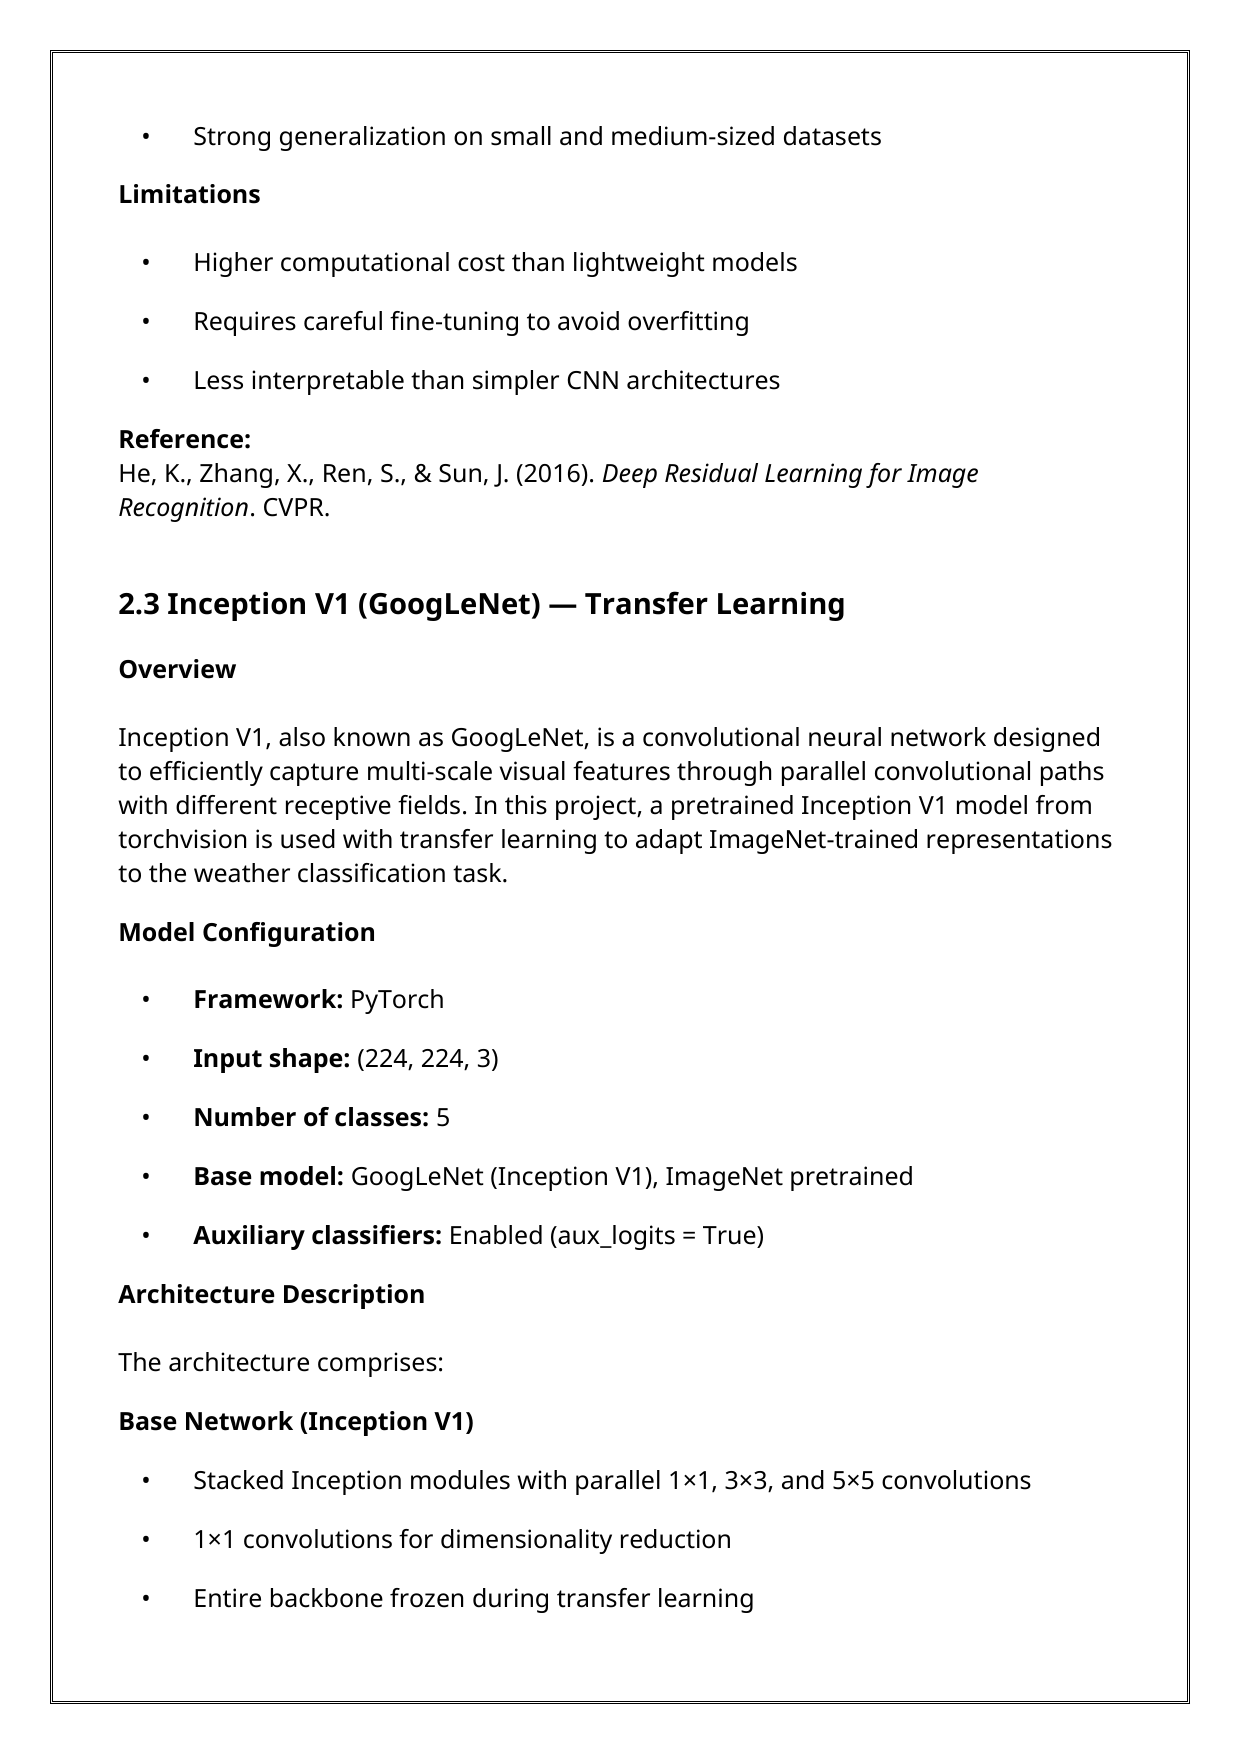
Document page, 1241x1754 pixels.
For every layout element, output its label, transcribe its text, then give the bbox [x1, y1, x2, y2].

list Higher computational cost than lightweight models [141, 244, 1122, 278]
list Entire backbone frozen during transfer learning [141, 1581, 1122, 1615]
text Model Configuration [118, 914, 1122, 948]
list Auxiliary classifiers: Enabled (aux_logits = True) [141, 1218, 1122, 1252]
list Base model: GoogLeNet (Inception V1), ImageNet pretrained [141, 1159, 1122, 1193]
list Strong generalization on small and medium-sized datasets [141, 118, 1122, 152]
text 2.3 Inception V1 (GoogLeNet) — Transfer Learning [118, 583, 1122, 623]
list Number of classes: 5 [141, 1100, 1122, 1134]
list Requires careful fine-tuning to avoid overfitting [141, 303, 1122, 338]
text Overview [118, 652, 1122, 686]
text Limitations [118, 177, 1122, 211]
list Input shape: (224, 224, 3) [141, 1041, 1122, 1075]
list Stacked Inception modules with parallel 1×1, 3×3, and 5×5 convolutions [141, 1462, 1122, 1497]
text The architecture comprises: [118, 1344, 1122, 1378]
text Reference: He, K., Zhang, X., Ren, S., & Sun, J. (2016). Deep Residual Learning for Image Recognition. CVPR. [118, 422, 1122, 524]
text Inception V1, also known as GoogLeNet, is a convolutional neural network designed to efficiently capture multi-scale visual features through parallel convolutional paths with different receptive fields. In this project, a pretrained Inception V1 model from torchvision is used with transfer learning to adapt ImageNet-trained representations to the weather classification task. [118, 719, 1122, 889]
text Architecture Description [118, 1277, 1122, 1311]
list Framework: PyTorch [141, 982, 1122, 1016]
list 1×1 convolutions for dimensionality reduction [141, 1522, 1122, 1556]
text Base Network (Inception V1) [118, 1403, 1122, 1437]
list Less interpretable than simpler CNN architectures [141, 363, 1122, 397]
